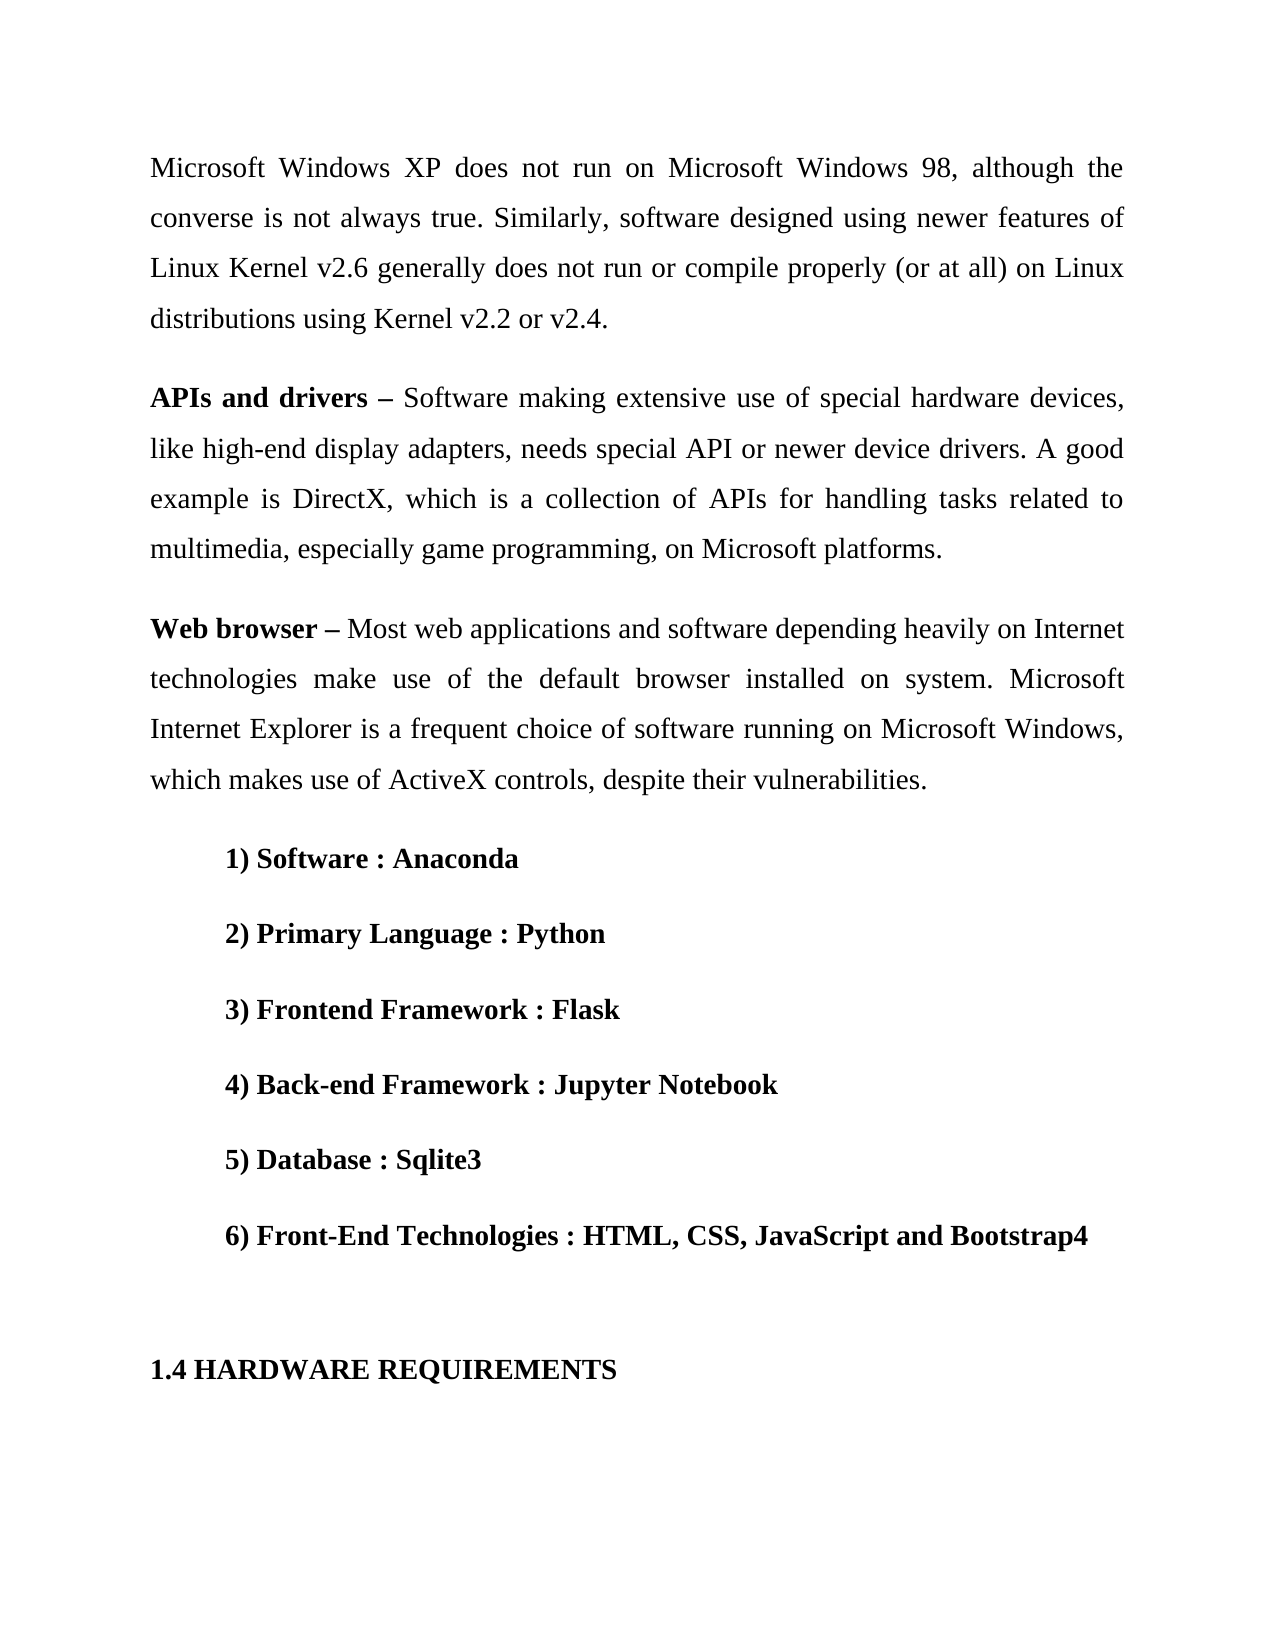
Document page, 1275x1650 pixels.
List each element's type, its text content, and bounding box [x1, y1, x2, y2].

text 4) Back-end Framework : Jupyter Notebook [150, 1067, 1125, 1101]
text 1.4 HARDWARE REQUIREMENTS [150, 1352, 1125, 1386]
text Web browser – Most web applications and software depending heavily on Internet technologies make use of the default browser installed on system. Microsoft Internet Explorer is a frequent choice of software running on Microsoft Windows, which makes use of ActiveX controls, despite their vulnerabilities. [150, 611, 1125, 795]
text APIs and drivers – Software making extensive use of special hardware devices, like high-end display adapters, needs special API or newer device drivers. A good example is DirectX, which is a collection of APIs for handling tasks related to multimedia, especially game programming, on Microsoft platforms. [150, 380, 1125, 565]
text 3) Frontend Framework : Flask [150, 992, 1125, 1025]
text 1) Software : Anaconda [150, 841, 1125, 875]
text 6) Front-End Technologies : HTML, CSS, JavaScript and Bootstrap4 [150, 1218, 1125, 1251]
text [150, 150, 1125, 334]
text 2) Primary Language : Python [150, 917, 1125, 950]
text 5) Database : Sqlite3 [150, 1142, 1125, 1176]
